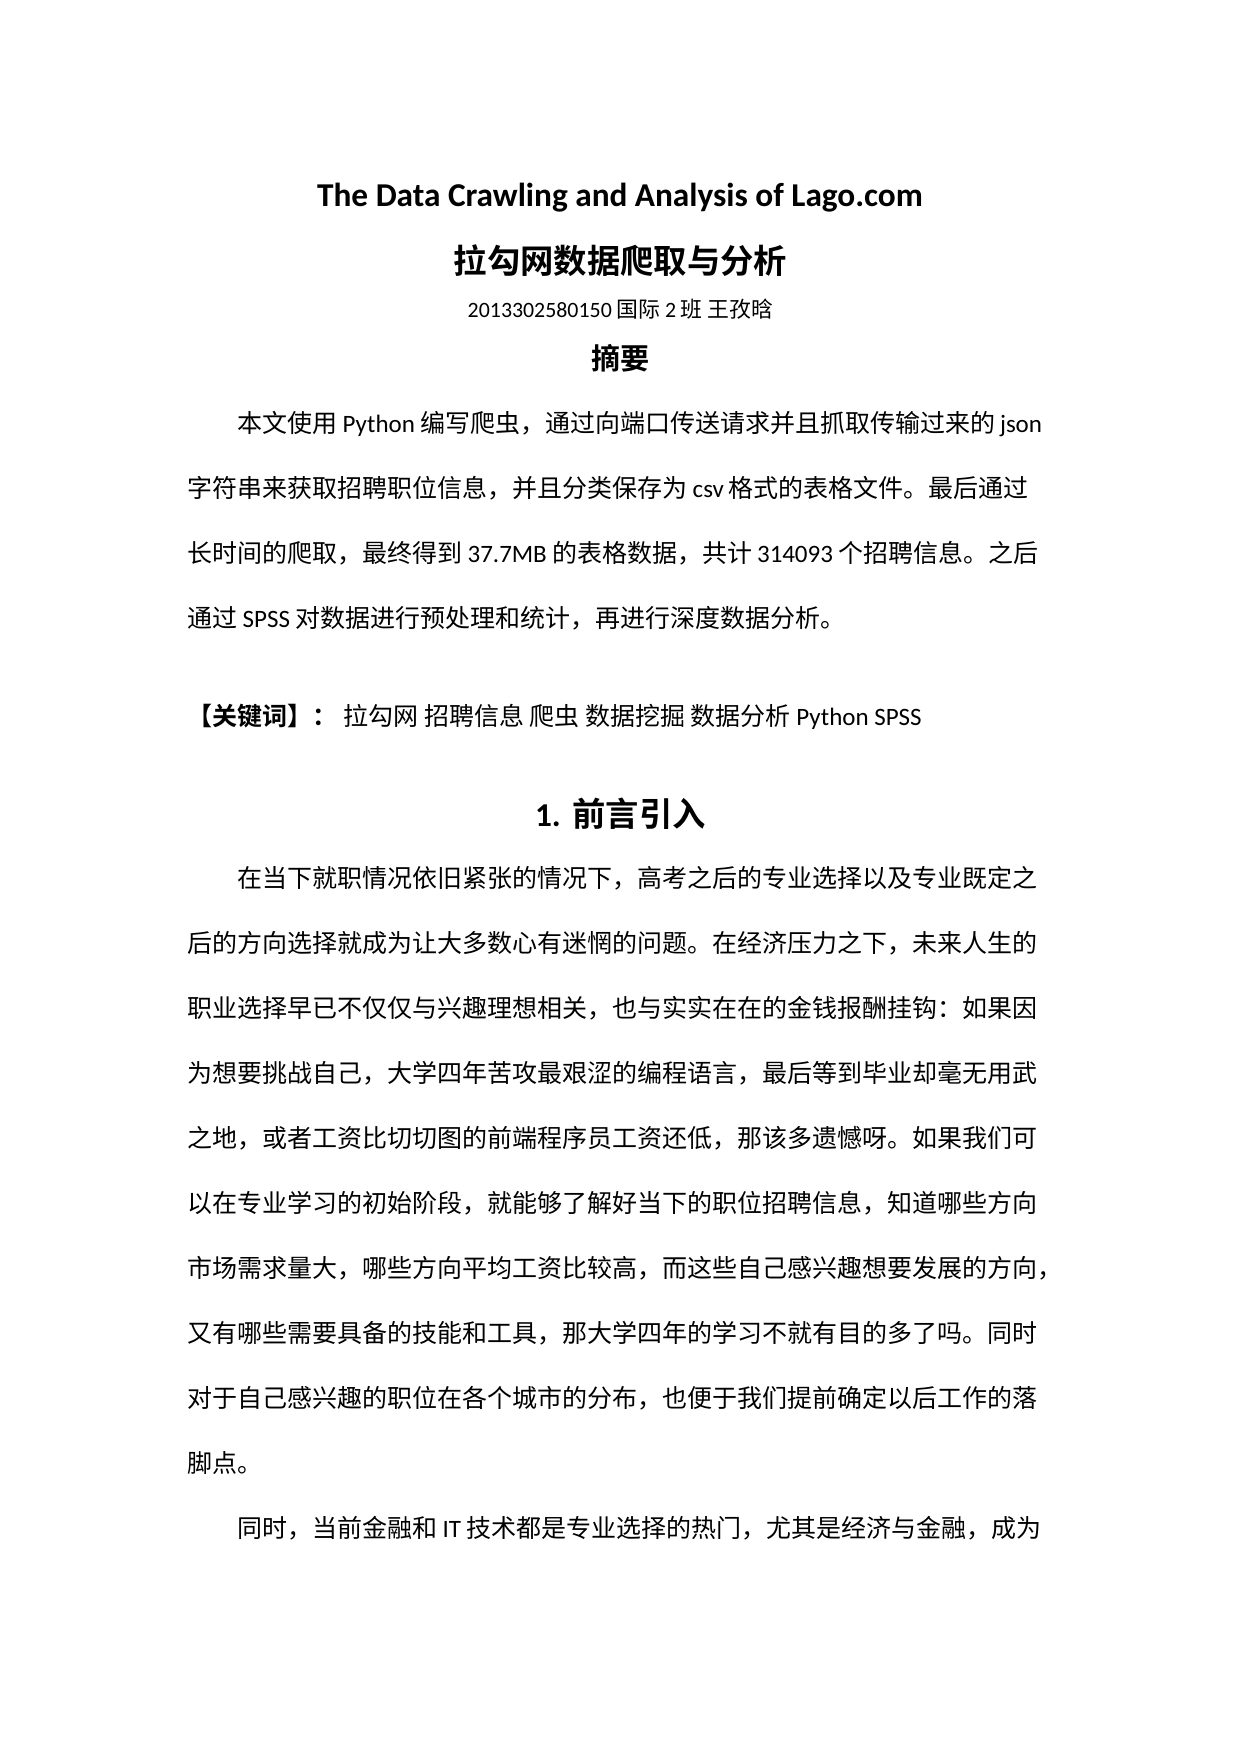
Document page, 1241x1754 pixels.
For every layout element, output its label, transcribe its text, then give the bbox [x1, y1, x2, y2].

text The Data Crawling and Analysis of Lago.com [187, 162, 1053, 227]
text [187, 1494, 1053, 1559]
text 2013302580150 国际2班 王孜晗 [187, 292, 1053, 324]
text 在当下就职情况依旧紧张的情况下，高考之后的专业选择以及专业既定之后的方向选择就成为让大多数心有迷惘的问题。在经济压力之下，未来人生的职业选择早已不仅仅与兴趣理想相关，也与实实在在的金钱报酬挂钩：如果因为想要挑战自己，大学四年苦攻最艰涩的编程语言，最后等到毕业却毫无用武之地，或者工资比切切图的前端程序员工资还低，那该多遗憾呀。如果我们可以在专业学习的初始阶段，就能够了解好当下的职位招聘信息，知道哪些方向市场需求量大，哪些方向平均工资比较高，而这些自己感兴趣想要发展的方向，又有哪些需要具备的技能和工具，那大学四年的学习不就有目的多了吗。同时对于自己感兴趣的职位在各个城市的分布，也便于我们提前确定以后工作的落脚点。 [187, 844, 1053, 1494]
list 前言引入 [187, 779, 1053, 844]
text 拉勾网数据爬取与分析 [187, 227, 1053, 292]
text 摘要 [187, 324, 1053, 389]
text 【关键词】： 拉勾网 招聘信息 爬虫 数据挖掘 数据分析 Python SPSS [187, 682, 1053, 747]
text 本文使用Python编写爬虫，通过向端口传送请求并且抓取传输过来的json字符串来获取招聘职位信息，并且分类保存为csv格式的表格文件。最后通过长时间的爬取，最终得到37.7MB的表格数据，共计314093个招聘信息。之后通过SPSS对数据进行预处理和统计，再进行深度数据分析。 [187, 389, 1053, 649]
